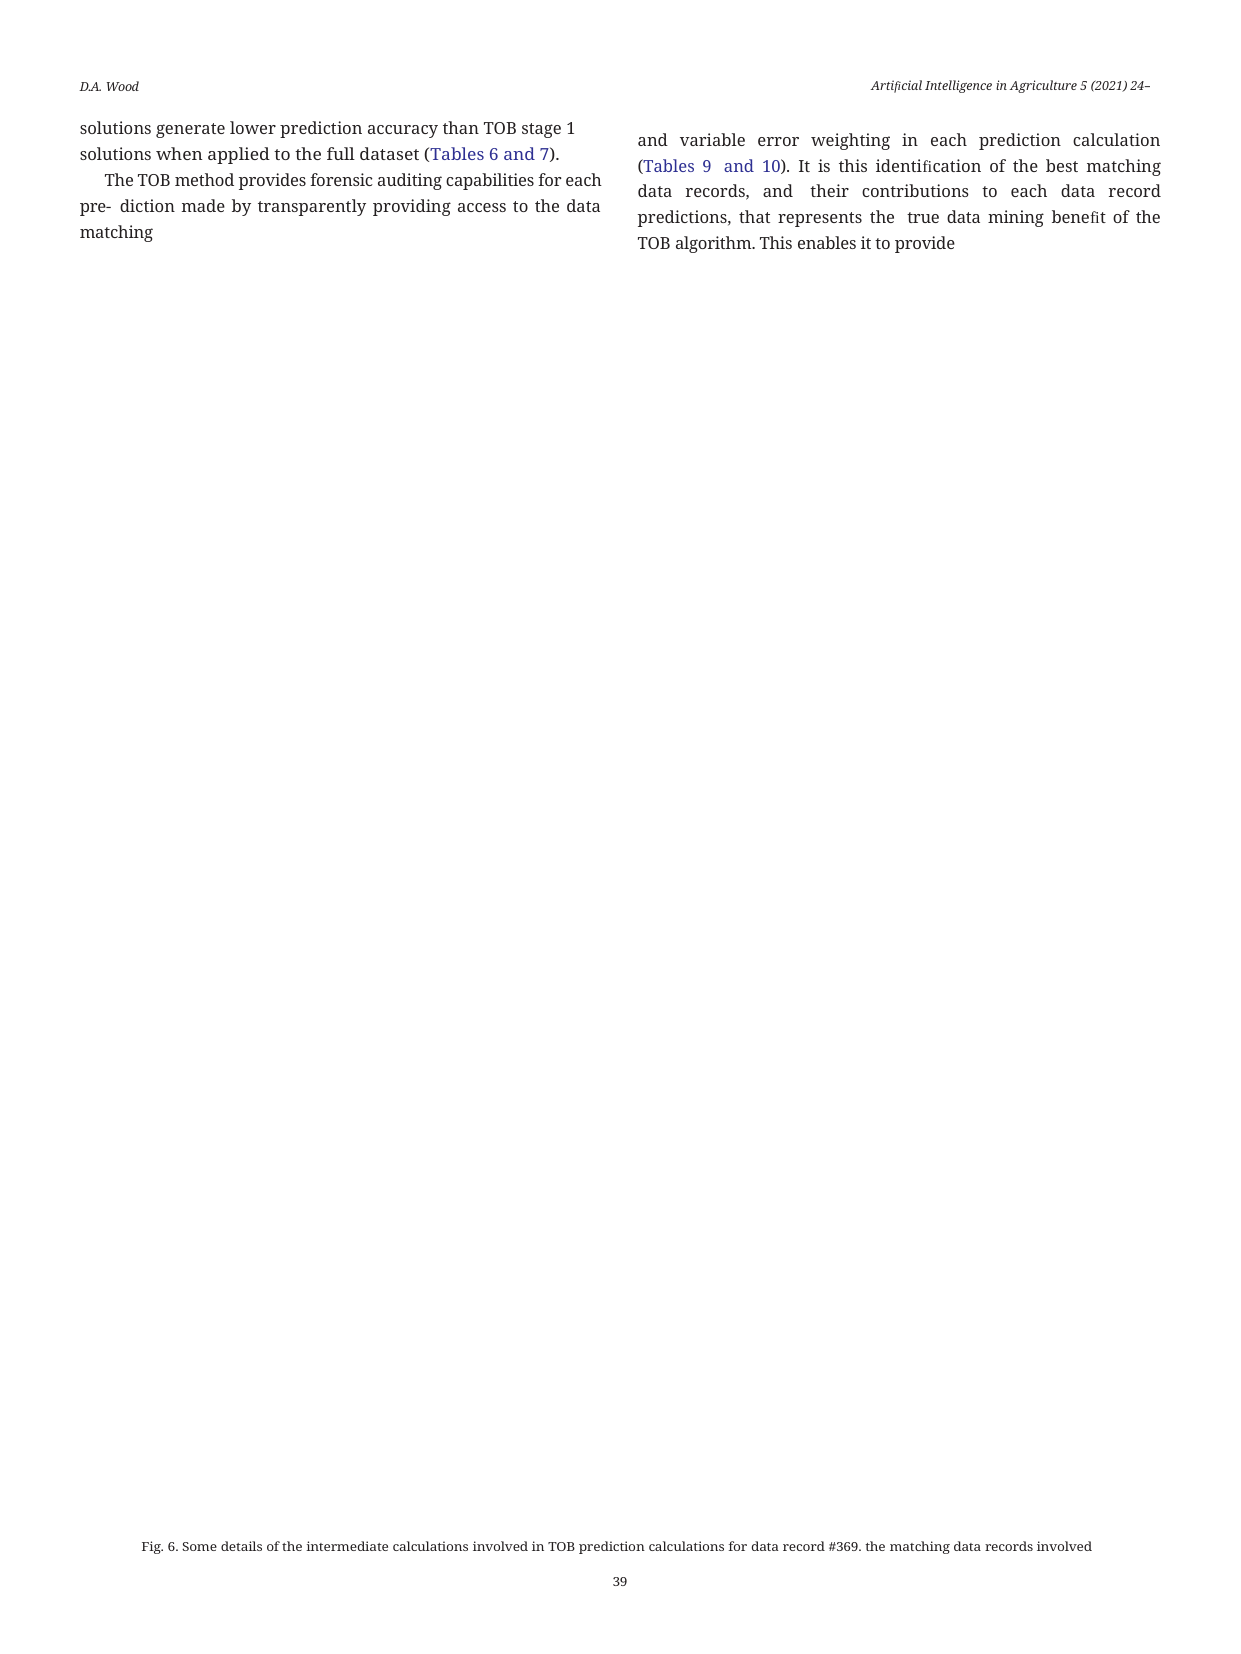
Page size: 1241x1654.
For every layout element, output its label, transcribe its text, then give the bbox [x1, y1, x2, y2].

text and variable error weighting in each prediction calculation (Tables 9 and 10). It is this identification of the best matching data records, and their contributions to each data record predictions, that represents the true data mining benefit of the TOB algorithm. This enables it to provide [637, 129, 1161, 254]
text solutions generate lower prediction accuracy than TOB stage 1 solutions when applied to the full dataset (Tables 6 and 7). [79, 116, 607, 165]
text The TOB method provides forensic auditing capabilities for each pre- diction made by transparently providing access to the data matching [79, 168, 607, 243]
